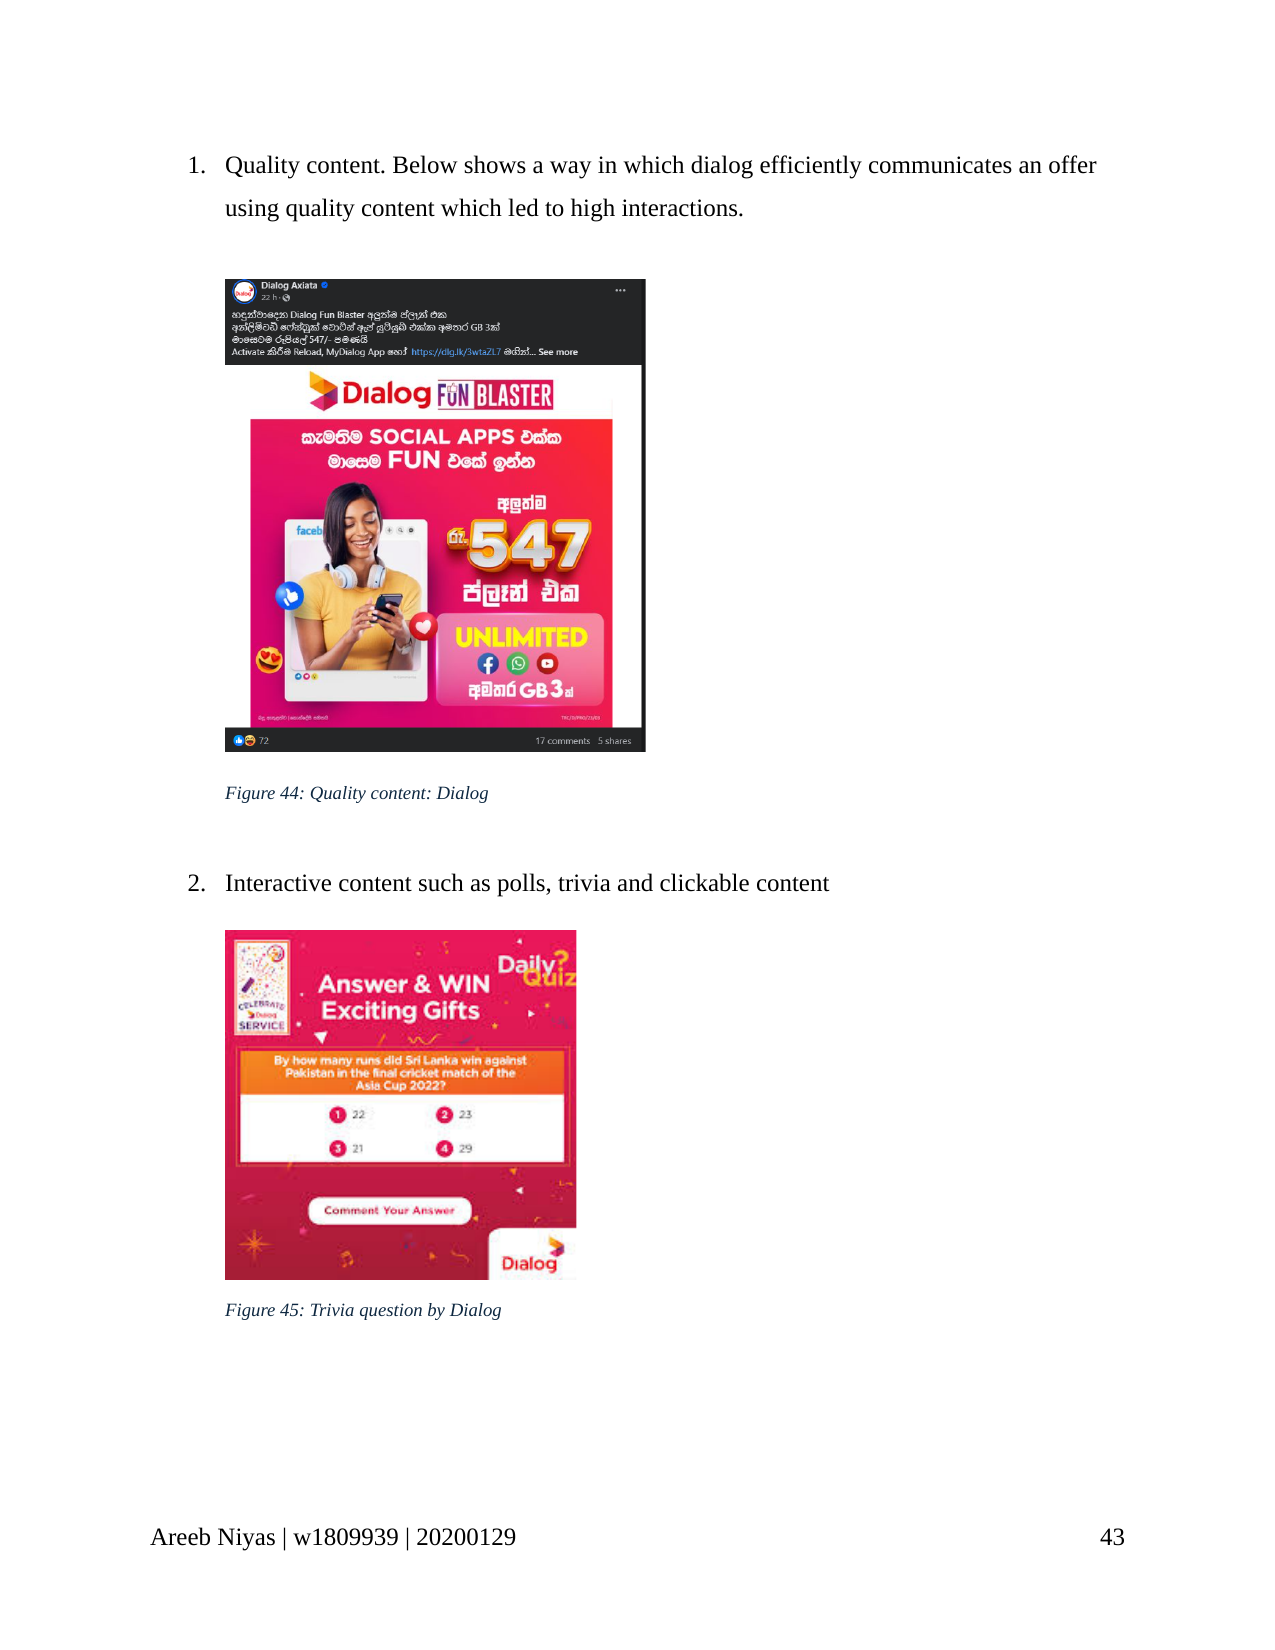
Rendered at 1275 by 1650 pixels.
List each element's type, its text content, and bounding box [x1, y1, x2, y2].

text Figure 45: Trivia question by Dialog [150, 1299, 1125, 1320]
text Figure 44: Quality content: Dialog [150, 782, 1125, 847]
picture [225, 279, 646, 752]
picture [225, 930, 577, 1280]
